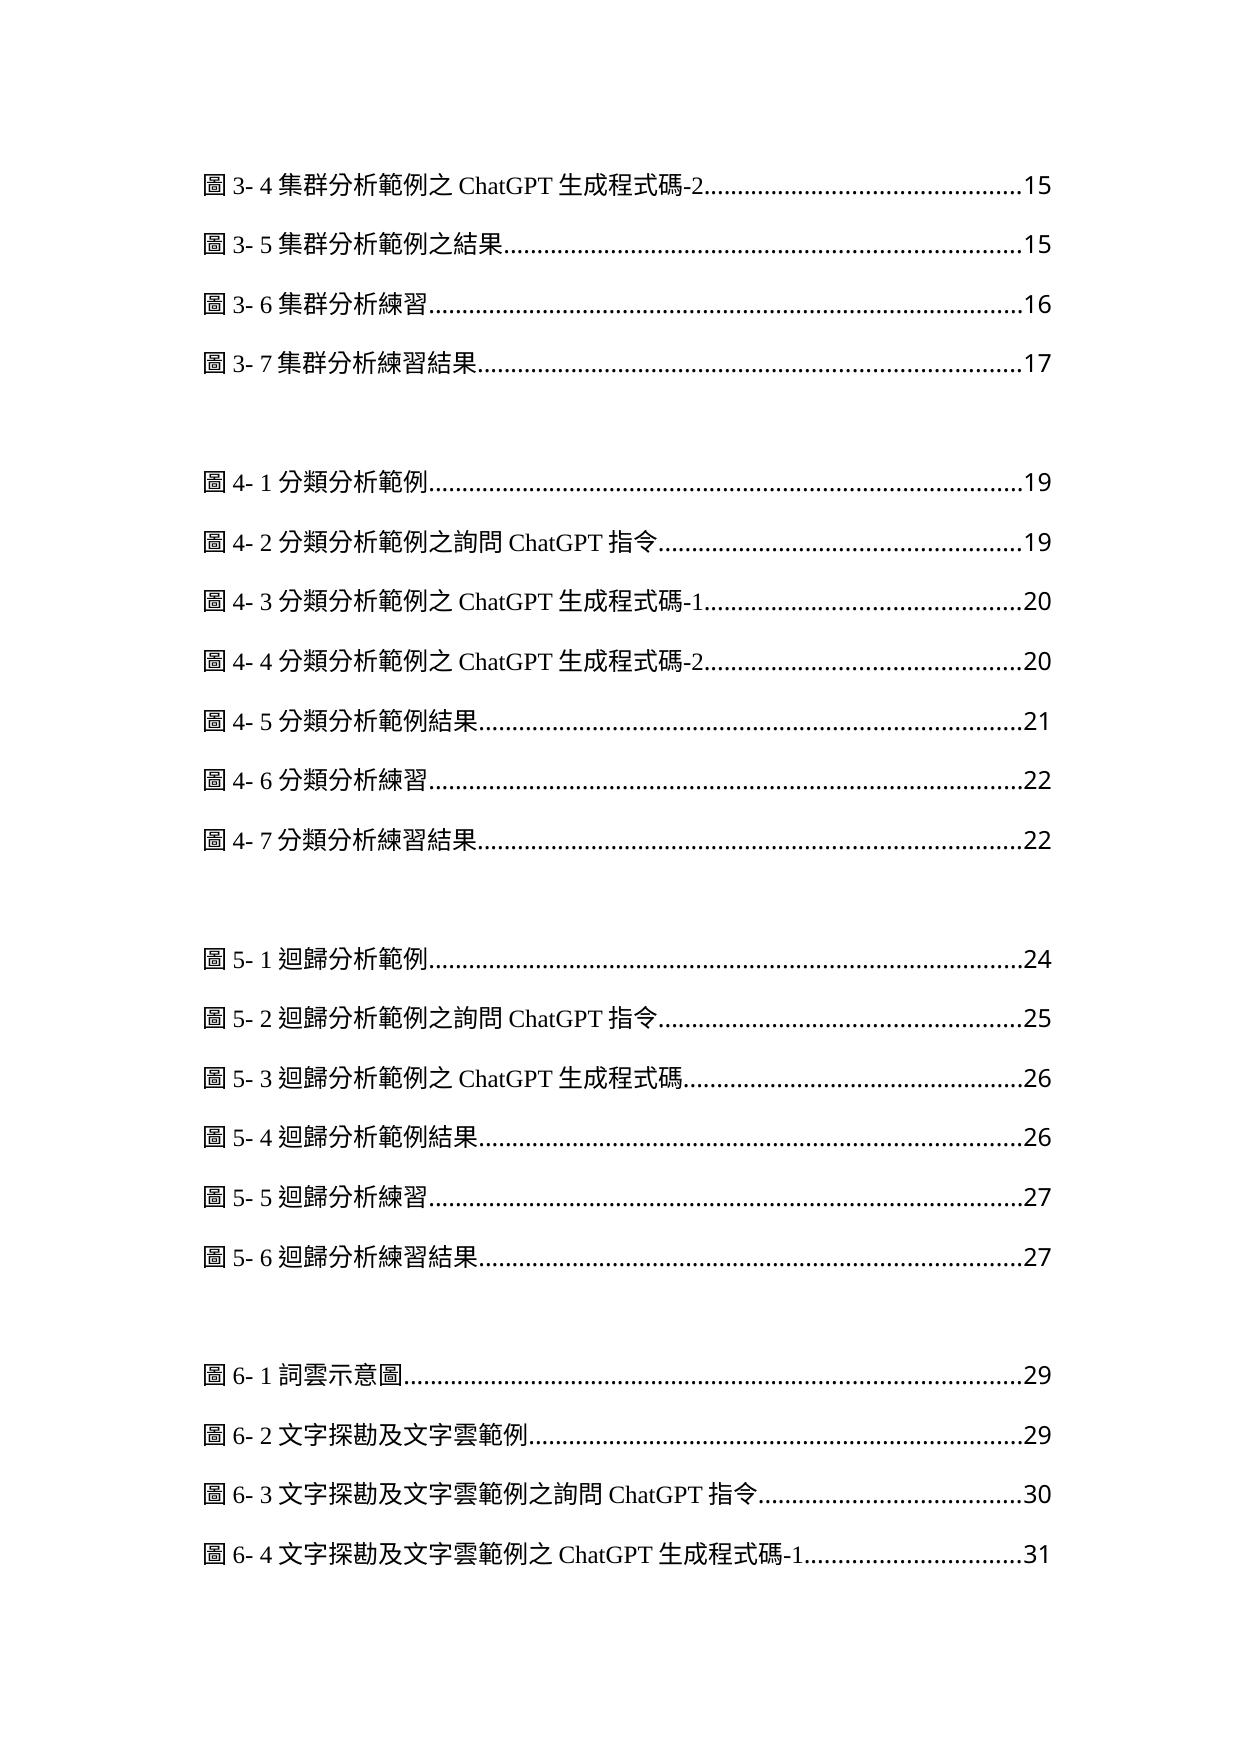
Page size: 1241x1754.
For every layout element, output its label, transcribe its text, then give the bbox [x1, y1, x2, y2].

text 圖6- 4 文字探勘及文字雲範例之ChatGPT生成程式碼-1 31 [202, 1534, 1053, 1571]
text 圖5- 6 迴歸分析練習結果 27 [202, 1236, 1053, 1274]
text 圖4- 5 分類分析範例結果 21 [202, 700, 1053, 738]
text 圖4- 7分類分析練習結果 22 [202, 819, 1053, 857]
text 圖3- 7集群分析練習結果 17 [202, 343, 1053, 381]
text 圖5- 1 迴歸分析範例 24 [202, 938, 1053, 976]
text 圖5- 4 迴歸分析範例結果 26 [202, 1117, 1053, 1155]
text 圖4- 6 分類分析練習 22 [202, 760, 1053, 797]
text 圖4- 4 分類分析範例之ChatGPT生成程式碼-2 20 [202, 641, 1053, 678]
text 圖5- 5 迴歸分析練習 27 [202, 1177, 1053, 1214]
text 圖4- 2 分類分析範例之詢問ChatGPT指令 19 [202, 522, 1053, 559]
text 圖5- 2 迴歸分析範例之詢問ChatGPT指令 25 [202, 998, 1053, 1036]
text 圖3- 4 集群分析範例之ChatGPT生成程式碼-2 15 [202, 164, 1053, 202]
text 圖6- 2 文字探勘及文字雲範例 29 [202, 1415, 1053, 1452]
text 圖6- 1 詞雲示意圖 29 [202, 1355, 1053, 1393]
text 圖5- 3 迴歸分析範例之ChatGPT生成程式碼 26 [202, 1058, 1053, 1095]
text 圖4- 3 分類分析範例之ChatGPT生成程式碼-1 20 [202, 581, 1053, 619]
text 圖6- 3 文字探勘及文字雲範例之詢問ChatGPT指令 30 [202, 1474, 1053, 1512]
text 圖3- 5 集群分析範例之結果 15 [202, 224, 1053, 262]
text 圖3- 6 集群分析練習 16 [202, 284, 1053, 321]
text 圖4- 1 分類分析範例 19 [202, 462, 1053, 499]
